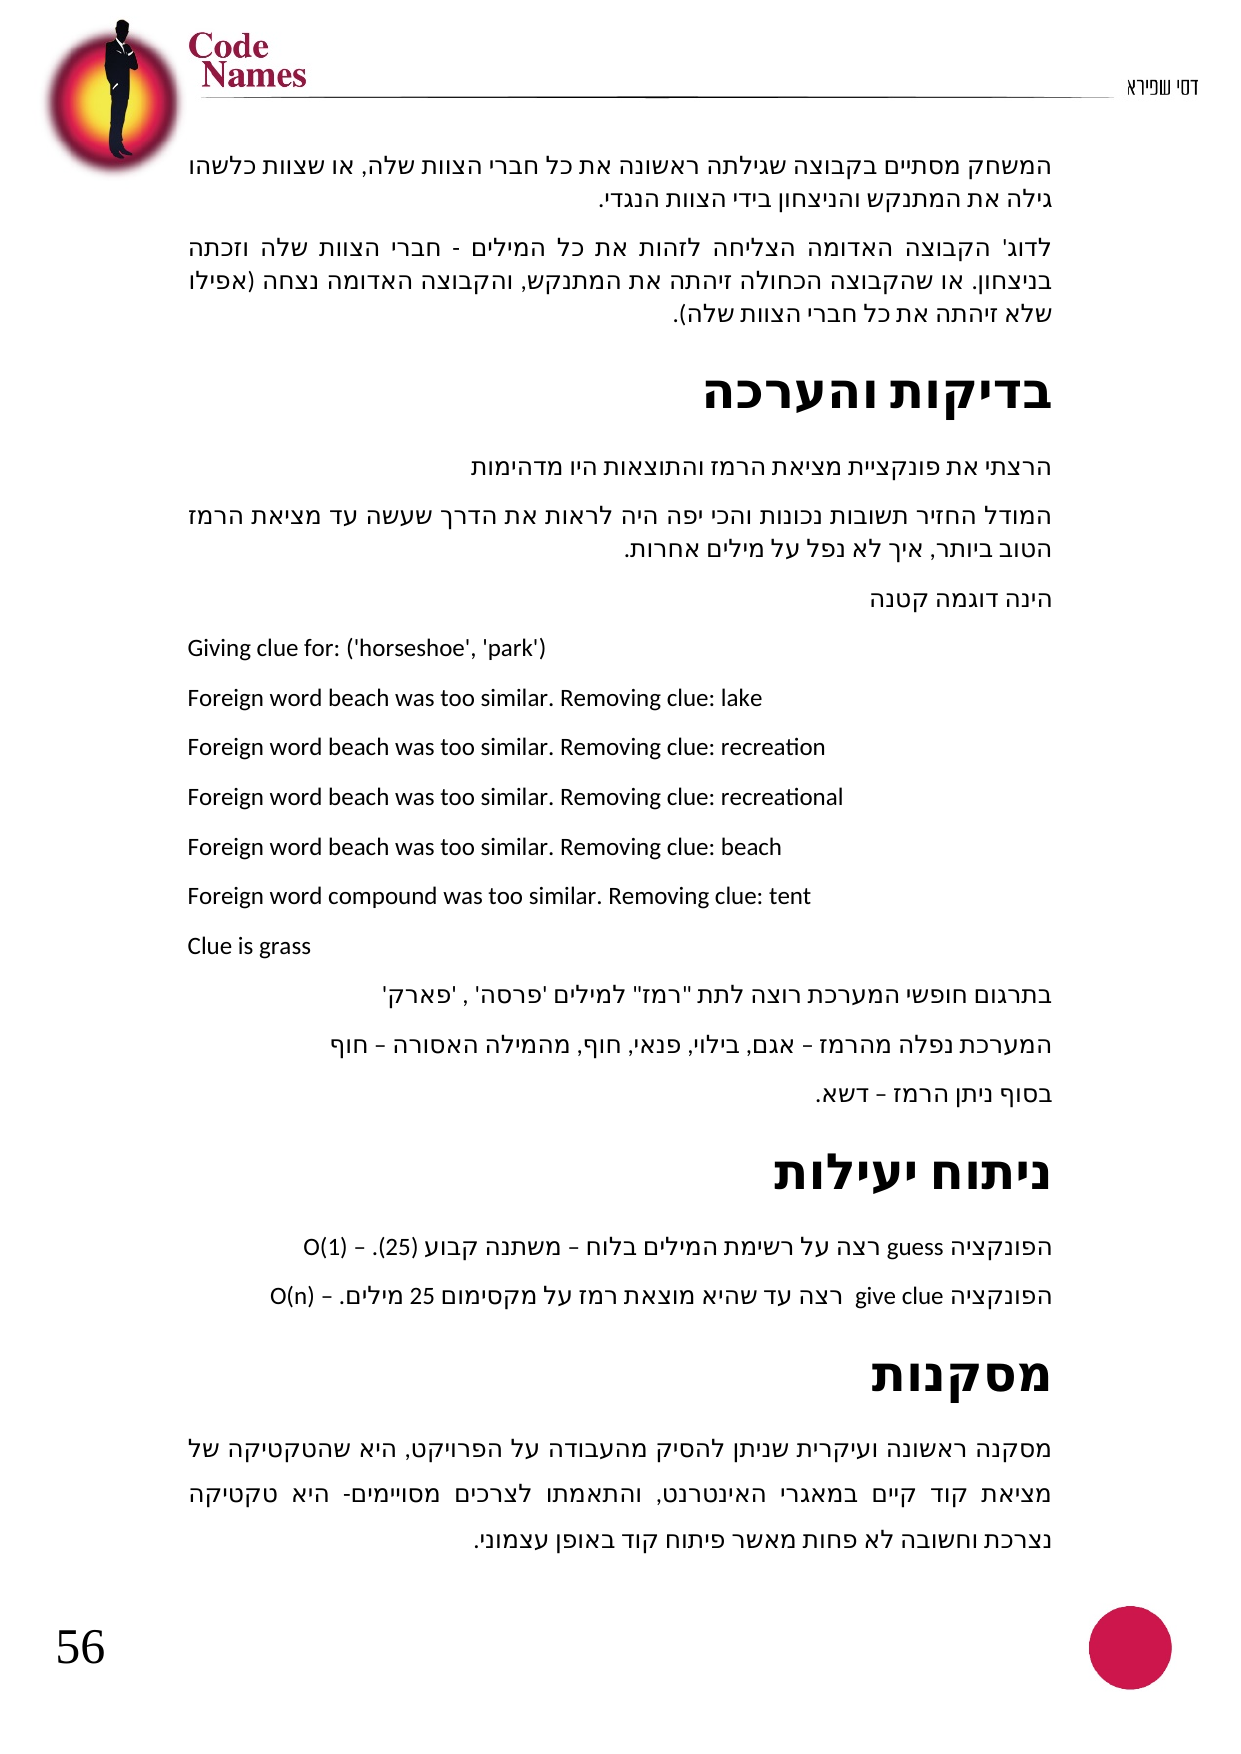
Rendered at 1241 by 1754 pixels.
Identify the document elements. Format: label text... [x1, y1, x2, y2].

text מסקנה ראשונה ועיקרית שניתן להסיק מהעבודה על הפרויקט, היא שהטקטיקה של מציאת קוד קיים במאגרי האינטרנט, והתאמתו לצרכים מסויימים- היא טקטיקה נצרכת וחשובה לא פחות מאשר פיתוח קוד באופן עצמוני. [187, 1433, 1053, 1555]
text הפונקציה guess רצה על רשימת המילים בלוח – משתנה קבוע (25). – O(1) [187, 1231, 1053, 1261]
text בתרגום חופשי המערכת רוצה לתת "רמז" למילים 'פרסה' , 'פארק' [187, 979, 1053, 1010]
text Clue is grass [187, 930, 1053, 960]
text לדוג' הקבוצה האדומה הצליחה לזהות את כל המילים - חברי הצוות שלה וזכתה בניצחון. או שהקבוצה הכחולה זיהתה את המתנקש, והקבוצה האדומה נצחה (אפילו שלא זיהתה את כל חברי הצוות שלה). [187, 232, 1053, 329]
text Foreign word beach was too similar. Removing clue: lake [187, 682, 1053, 712]
picture [1067, 1581, 1196, 1714]
picture [0, 0, 1234, 189]
text Giving clue for: ('horseshoe', 'park') [187, 632, 1053, 663]
text Foreign word beach was too similar. Removing clue: recreation [187, 731, 1053, 762]
text Foreign word beach was too similar. Removing clue: recreational [187, 781, 1053, 812]
text המודל החזיר תשובות נכונות והכי יפה היה לראות את הדרך שעשה עד מציאת הרמז הטוב ביותר, איך לא נפל על מילים אחרות. [187, 500, 1053, 564]
subtitle מסקנות [187, 1342, 1053, 1403]
text Foreign word compound was too similar. Removing clue: tent [187, 880, 1053, 911]
text בסוף ניתן הרמז – דשא. [187, 1078, 1053, 1109]
text הרצתי את פונקציית מציאת הרמז והתוצאות היו מדהימות [187, 451, 1053, 481]
subtitle בדיקות והערכה [187, 360, 1053, 421]
text המשחק מסתיים בקבוצה שגילתה ראשונה את כל חברי הצוות שלה, או שצוות כלשהו גילה את המתנקש והניצחון בידי הצוות הנגדי. [187, 150, 1053, 213]
text Foreign word beach was too similar. Removing clue: beach [187, 831, 1053, 861]
text הינה דוגמה קטנה [187, 583, 1053, 613]
text המערכת נפלה מהרמז – אגם, בילוי, פנאי, חוף, מהמילה האסורה – חוף [187, 1029, 1053, 1059]
text הפונקציה give clue רצה עד שהיא מוצאת רמז על מקסימום 25 מילים. – O(n) [187, 1280, 1053, 1311]
subtitle ניתוח יעילות [187, 1141, 1053, 1202]
